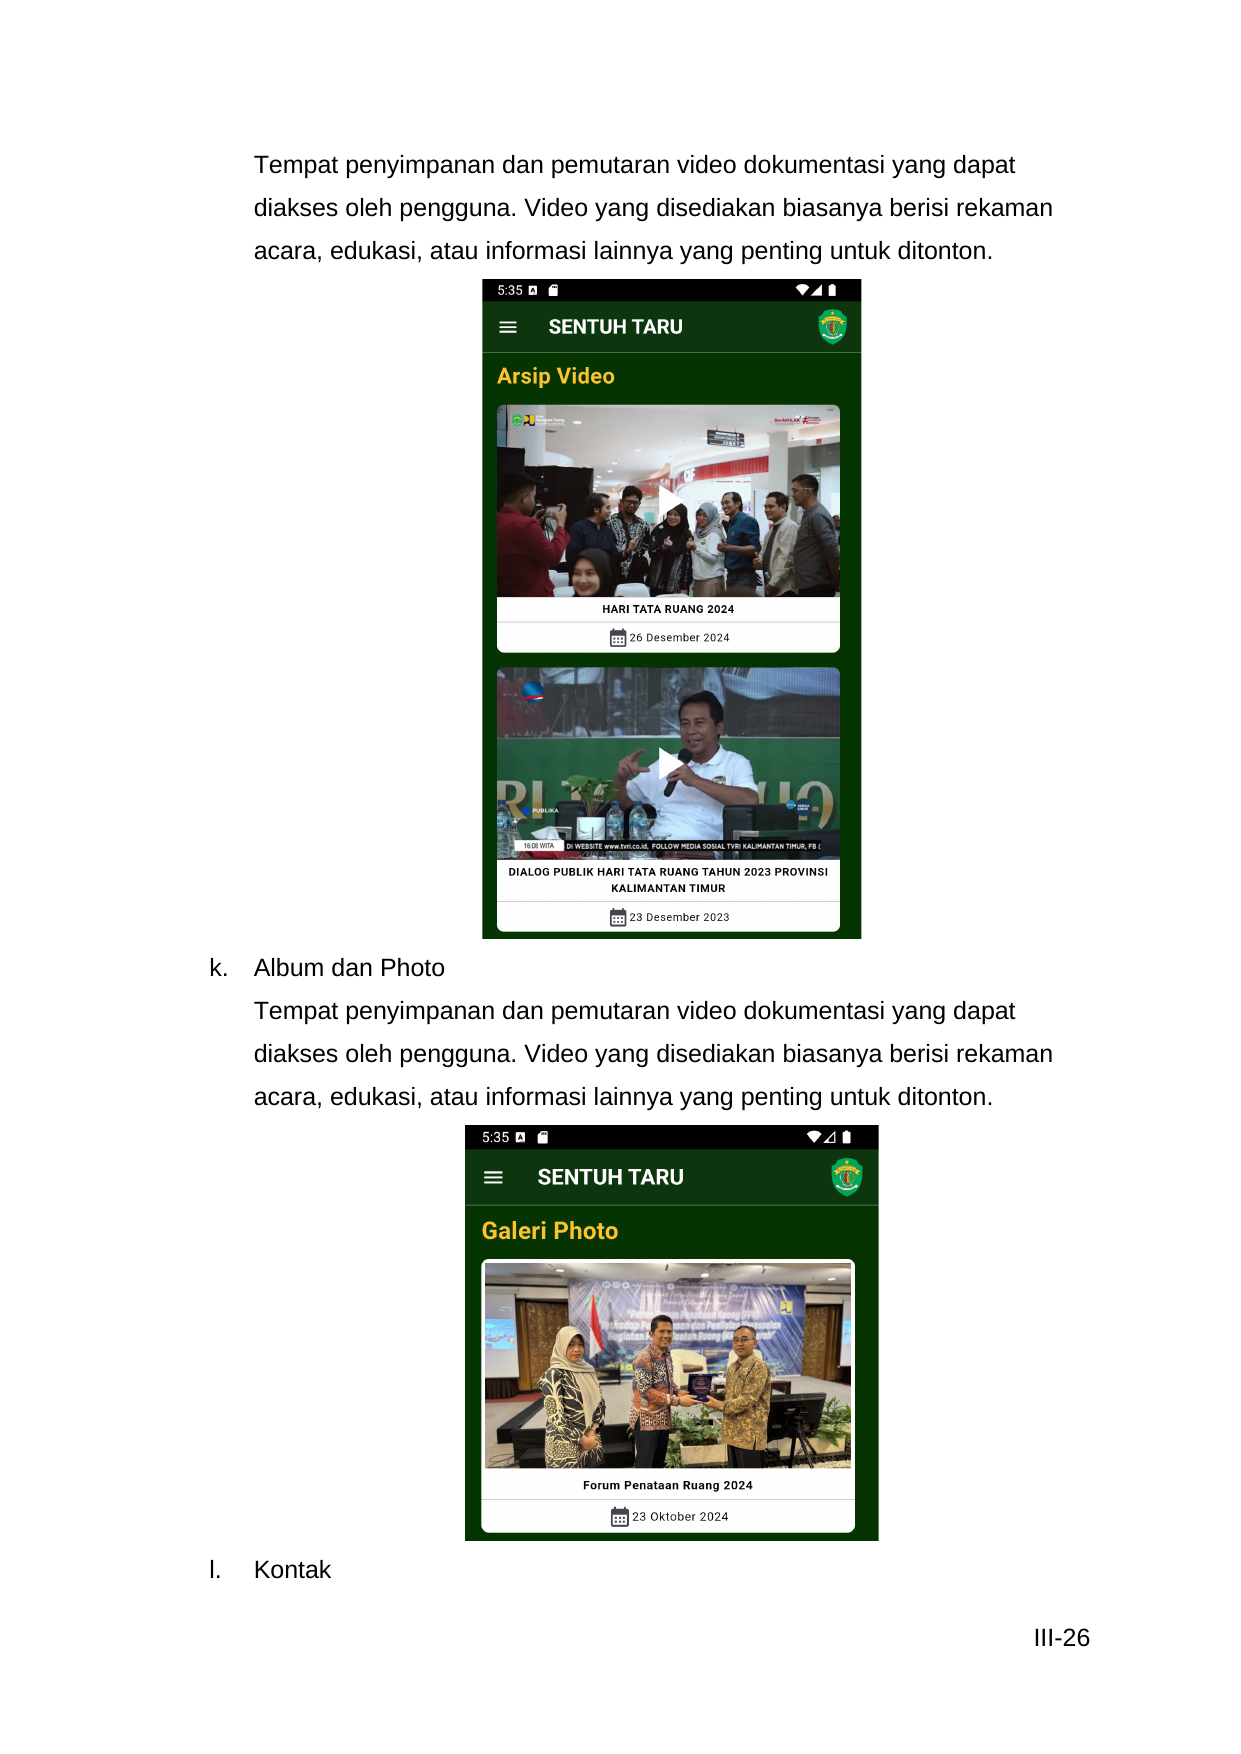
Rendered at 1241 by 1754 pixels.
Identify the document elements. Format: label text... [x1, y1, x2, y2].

list Tempat penyimpanan dan pemutaran video dokumentasi yang dapat diakses oleh pengguna. Video yang disediakan biasanya berisi rekaman acara, edukasi, atau informasi lainnya yang penting untuk ditonton. [253, 150, 1090, 265]
list Album dan Photo [209, 953, 1090, 981]
picture [465, 1125, 879, 1541]
picture [482, 279, 862, 939]
list Tempat penyimpanan dan pemutaran video dokumentasi yang dapat diakses oleh pengguna. Video yang disediakan biasanya berisi rekaman acara, edukasi, atau informasi lainnya yang penting untuk ditonton. [253, 996, 1090, 1111]
list Kontak [209, 1555, 1090, 1583]
